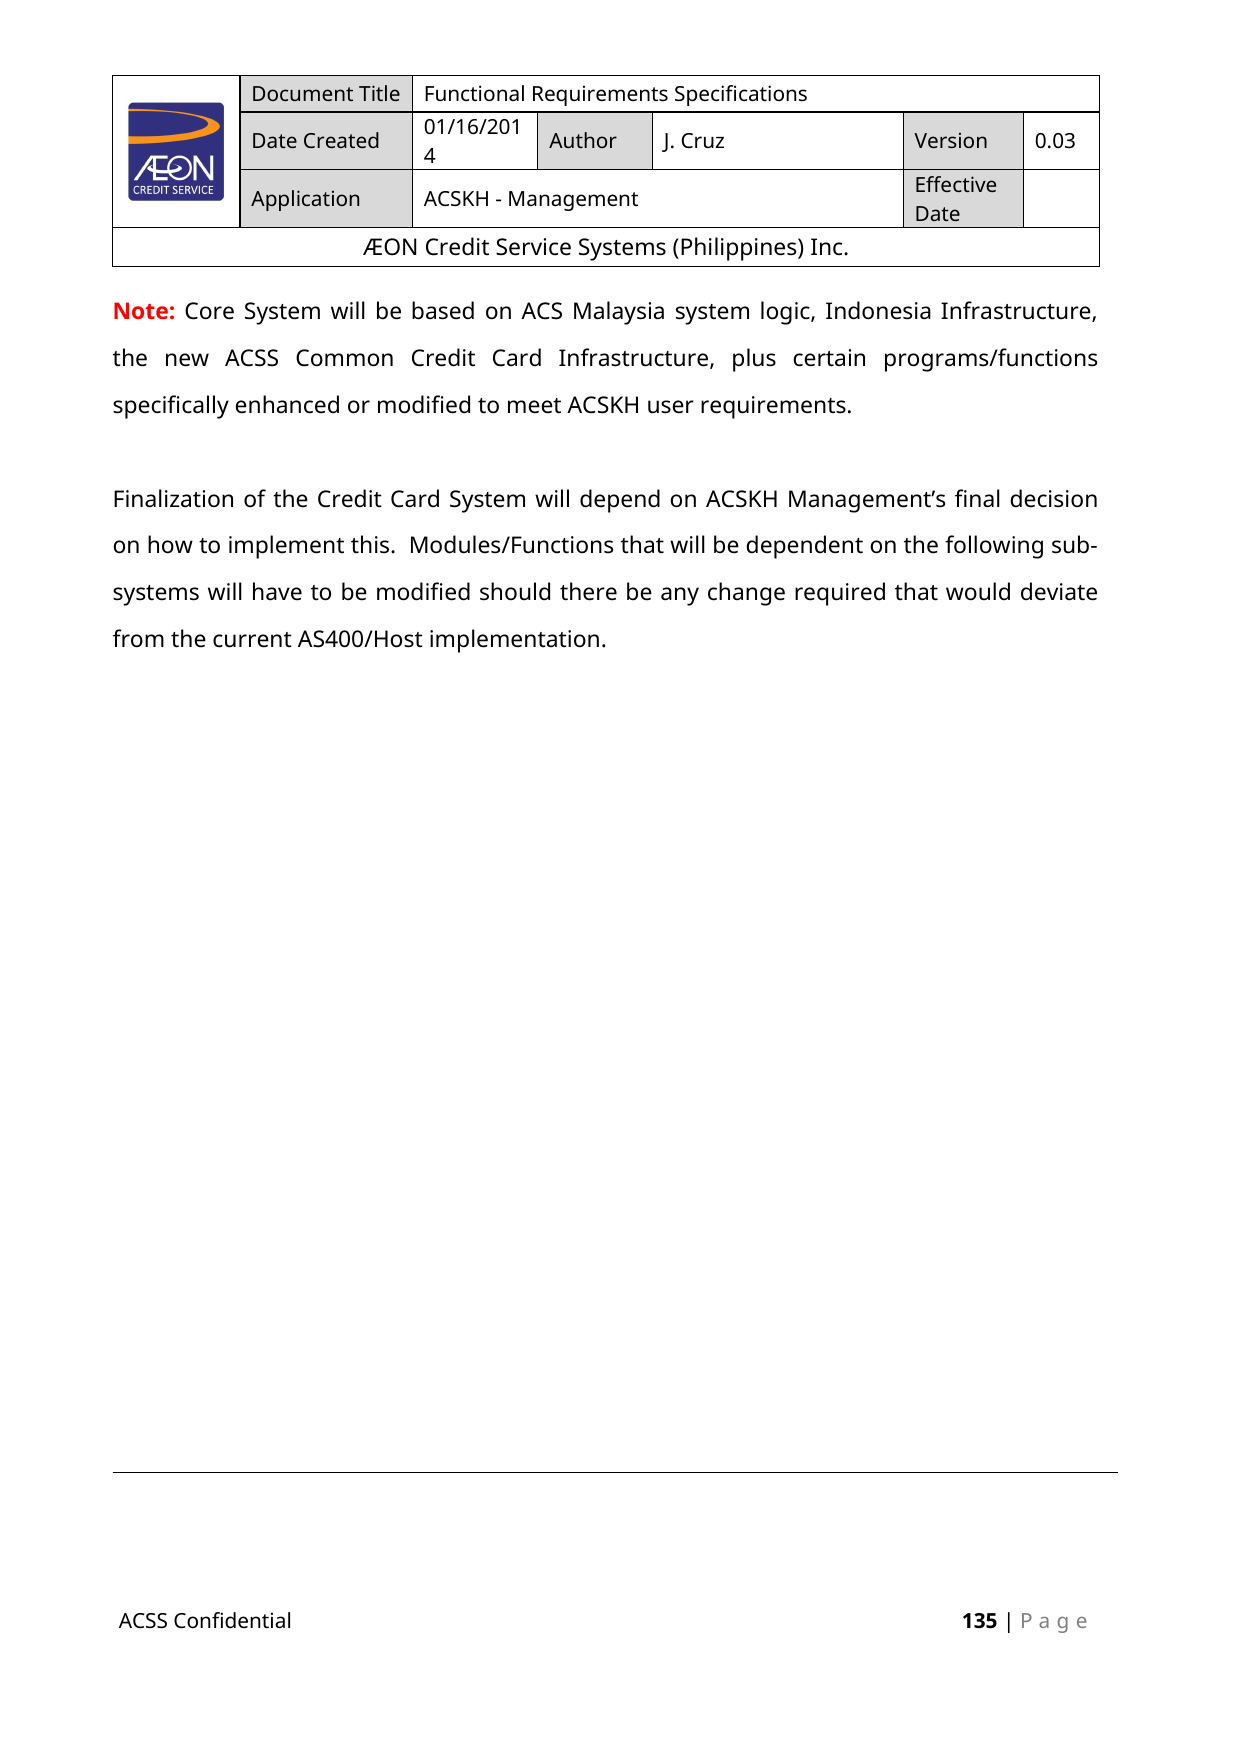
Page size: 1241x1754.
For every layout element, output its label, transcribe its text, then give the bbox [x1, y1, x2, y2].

text Note: Core System will be based on ACS Malaysia system logic, Indonesia Infrastructure, the new ACSS Common Credit Card Infrastructure, plus certain programs/functions specifically enhanced or modified to meet ACSKH user requirements. [112, 295, 1099, 420]
picture [123, 97, 229, 206]
text Finalization of the Credit Card System will depend on ACSKH Management’s final decision on how to implement this. Modules/Functions that will be dependent on the following sub-systems will have to be modified should there be any change required that would deviate from the current AS400/Host implementation. [112, 483, 1099, 654]
